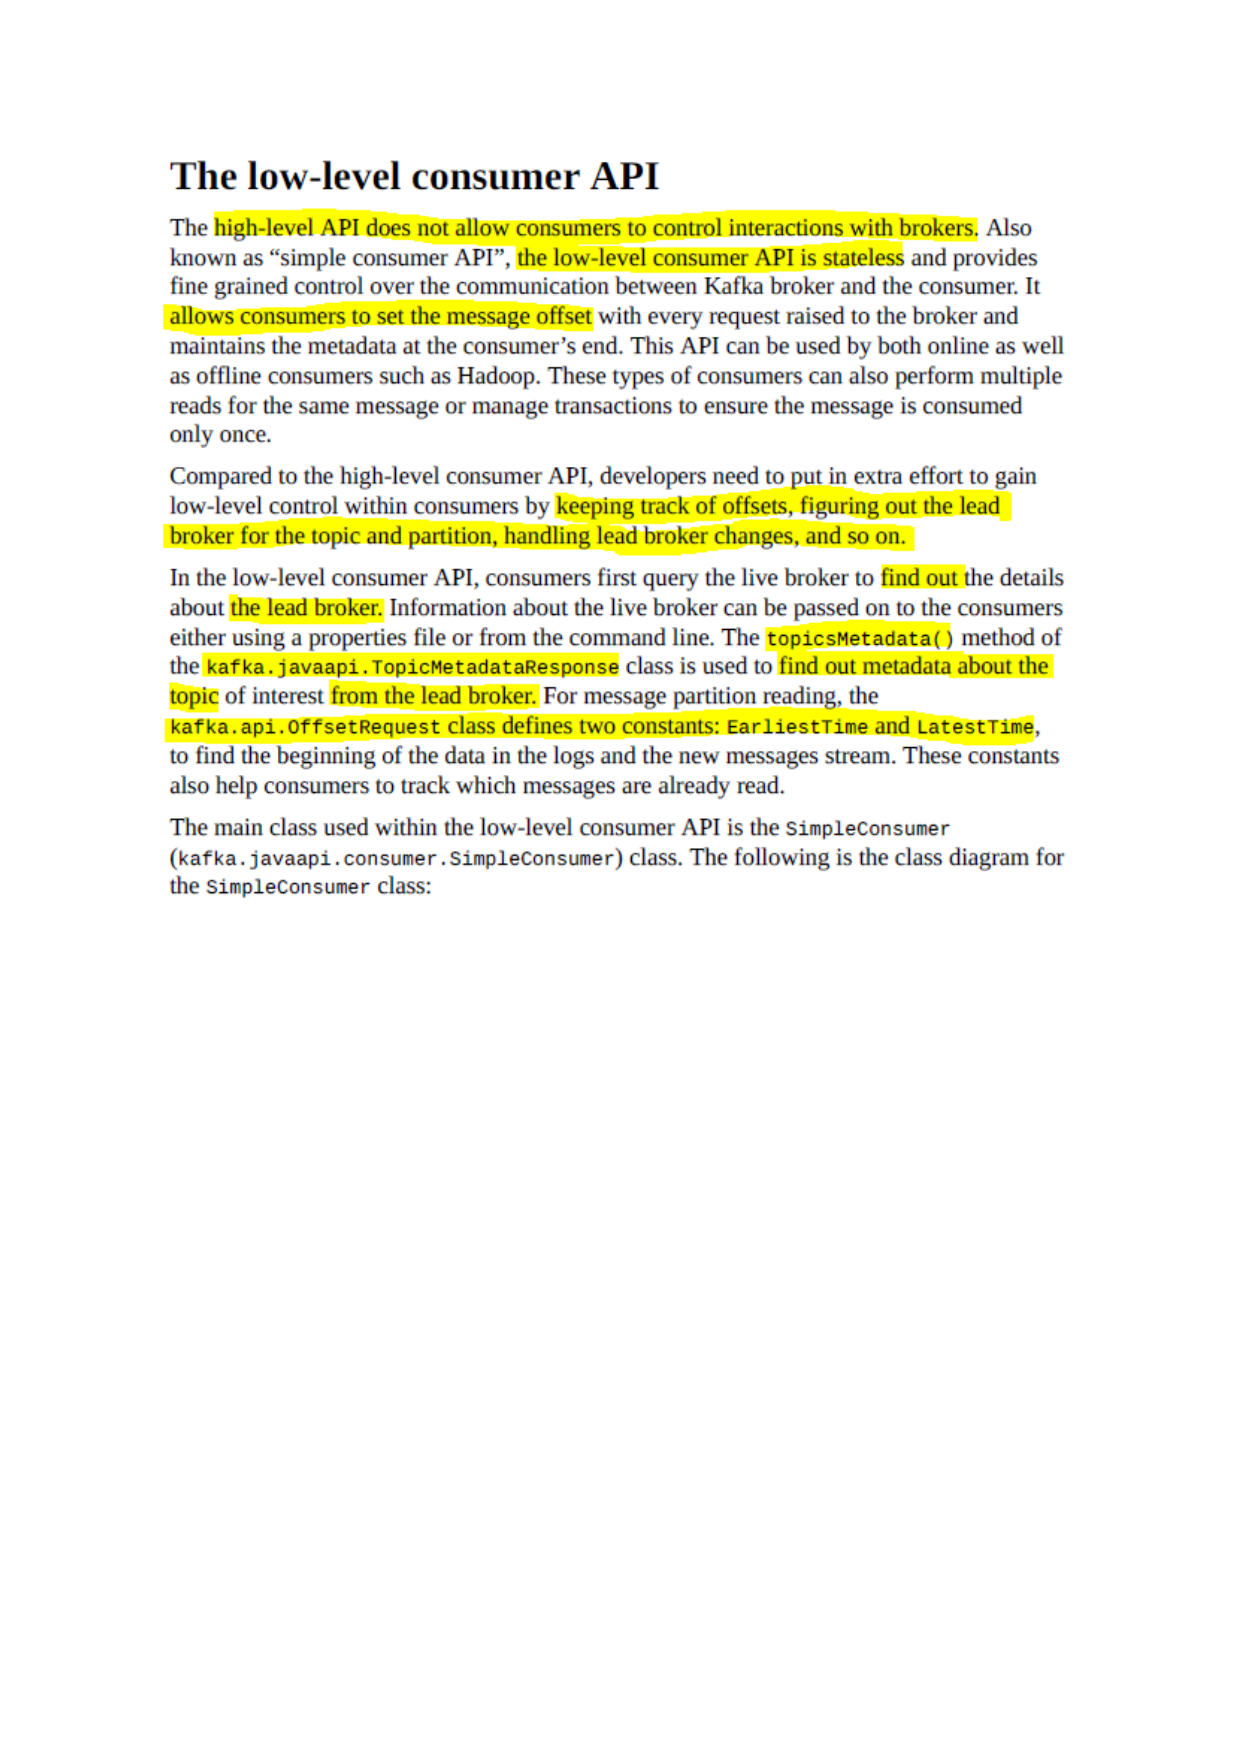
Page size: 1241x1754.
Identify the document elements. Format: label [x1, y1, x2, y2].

picture [150, 150, 1091, 928]
